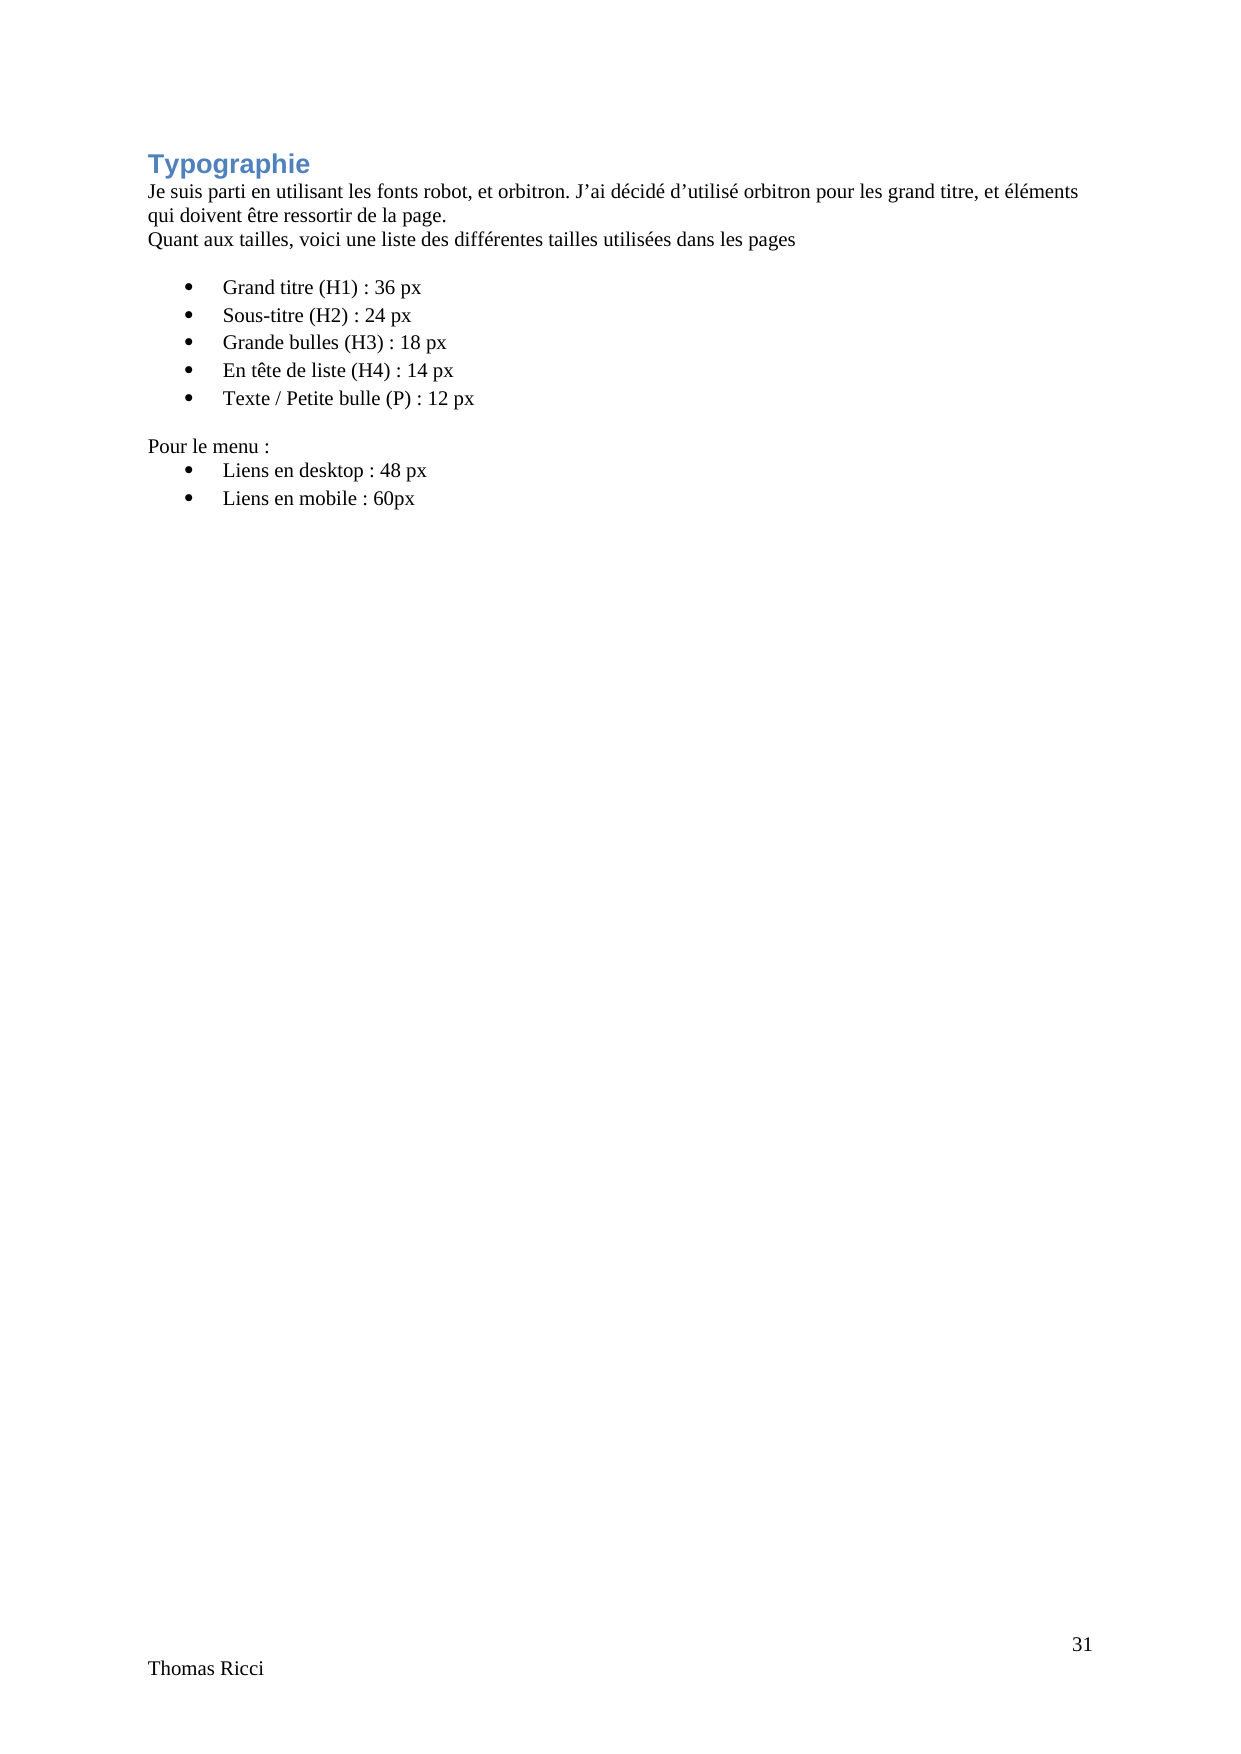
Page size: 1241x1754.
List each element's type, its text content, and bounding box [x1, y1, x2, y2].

list Texte / Petite bulle (P) : 12 px [185, 386, 1093, 409]
list En tête de liste (H4) : 14 px [185, 358, 1093, 382]
text Pour le menu : [148, 434, 1093, 458]
text Je suis parti en utilisant les fonts robot, et orbitron. J’ai décidé d’utilisé orbitron pour les grand titre, et éléments qui doivent être ressortir de la page. [148, 179, 1093, 227]
list Liens en mobile : 60px [185, 486, 1093, 510]
subtitle Typographie [148, 148, 1093, 179]
list Grand titre (H1) : 36 px [185, 275, 1093, 299]
text Quant aux tailles, voici une liste des différentes tailles utilisées dans les pages [148, 227, 1093, 251]
list Sous-titre (H2) : 24 px [185, 303, 1093, 327]
list Grande bulles (H3) : 18 px [185, 330, 1093, 354]
list Liens en desktop : 48 px [185, 458, 1093, 482]
